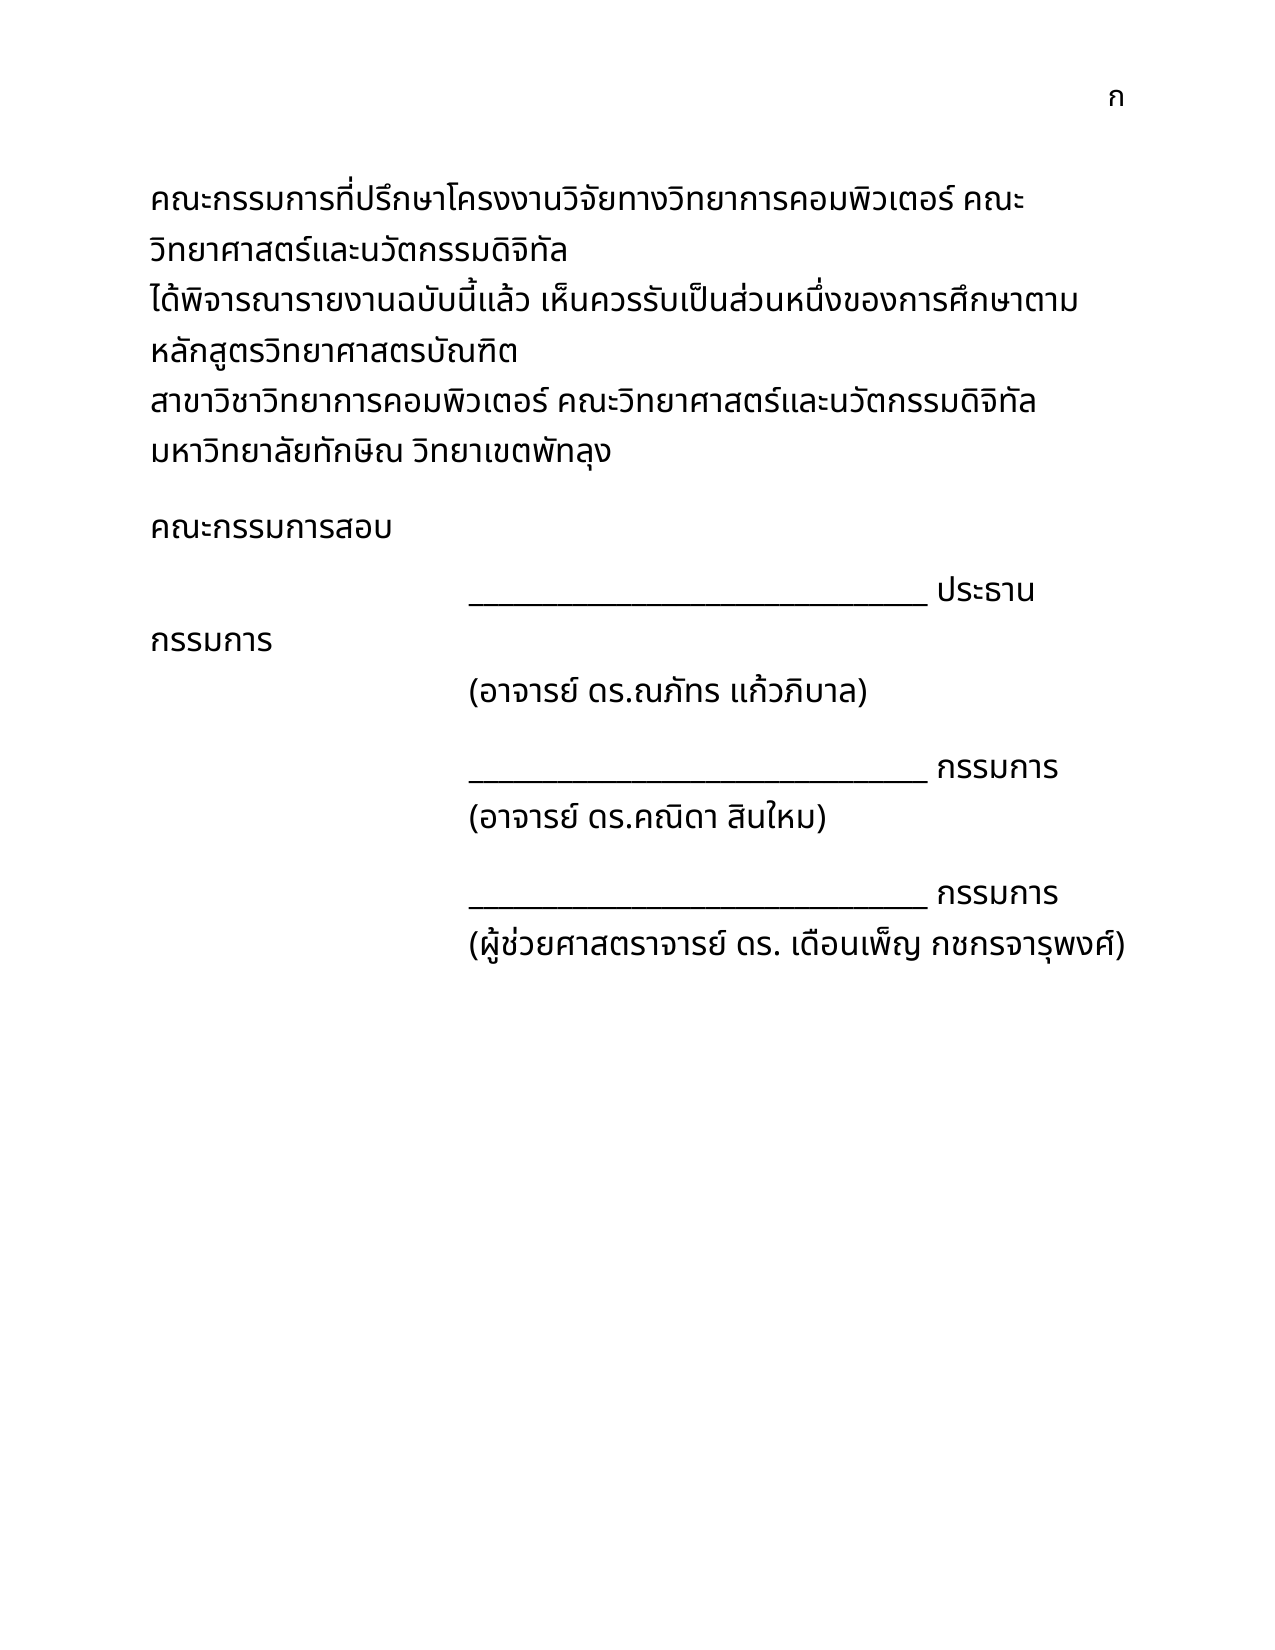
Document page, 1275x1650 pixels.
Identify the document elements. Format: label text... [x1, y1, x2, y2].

text _______________________________ กรรมการ [150, 869, 1125, 919]
text คณะกรรมการสอบ [150, 503, 1125, 553]
text (ผู้ช่วยศาสตราจารย์ ดร. เดือนเพ็ญ กชกรจารุพงศ์) [150, 919, 1125, 970]
text (อาจารย์ ดร.คณิดา สินใหม) [150, 793, 1125, 844]
text _______________________________ ประธานกรรมการ [150, 566, 1125, 667]
text คณะกรรมการที่ปรึกษาโครงงานวิจัยทางวิทยาการคอมพิวเตอร์ คณะวิทยาศาสตร์และนวัตกรรมดิจิทัล ได้พิจารณารายงานฉบับนี้แล้ว เห็นควรรับเป็นส่วนหนึ่งของการศึกษาตามหลักสูตรวิทยาศาสตรบัณฑิต สาขาวิชาวิทยาการคอมพิวเตอร์ คณะวิทยาศาสตร์และนวัตกรรมดิจิทัล มหาวิทยาลัยทักษิณ วิทยาเขตพัทลุง [150, 175, 1125, 478]
text (อาจารย์ ดร.ณภัทร แก้วภิบาล) [150, 667, 1125, 717]
text _______________________________ กรรมการ [150, 742, 1125, 793]
